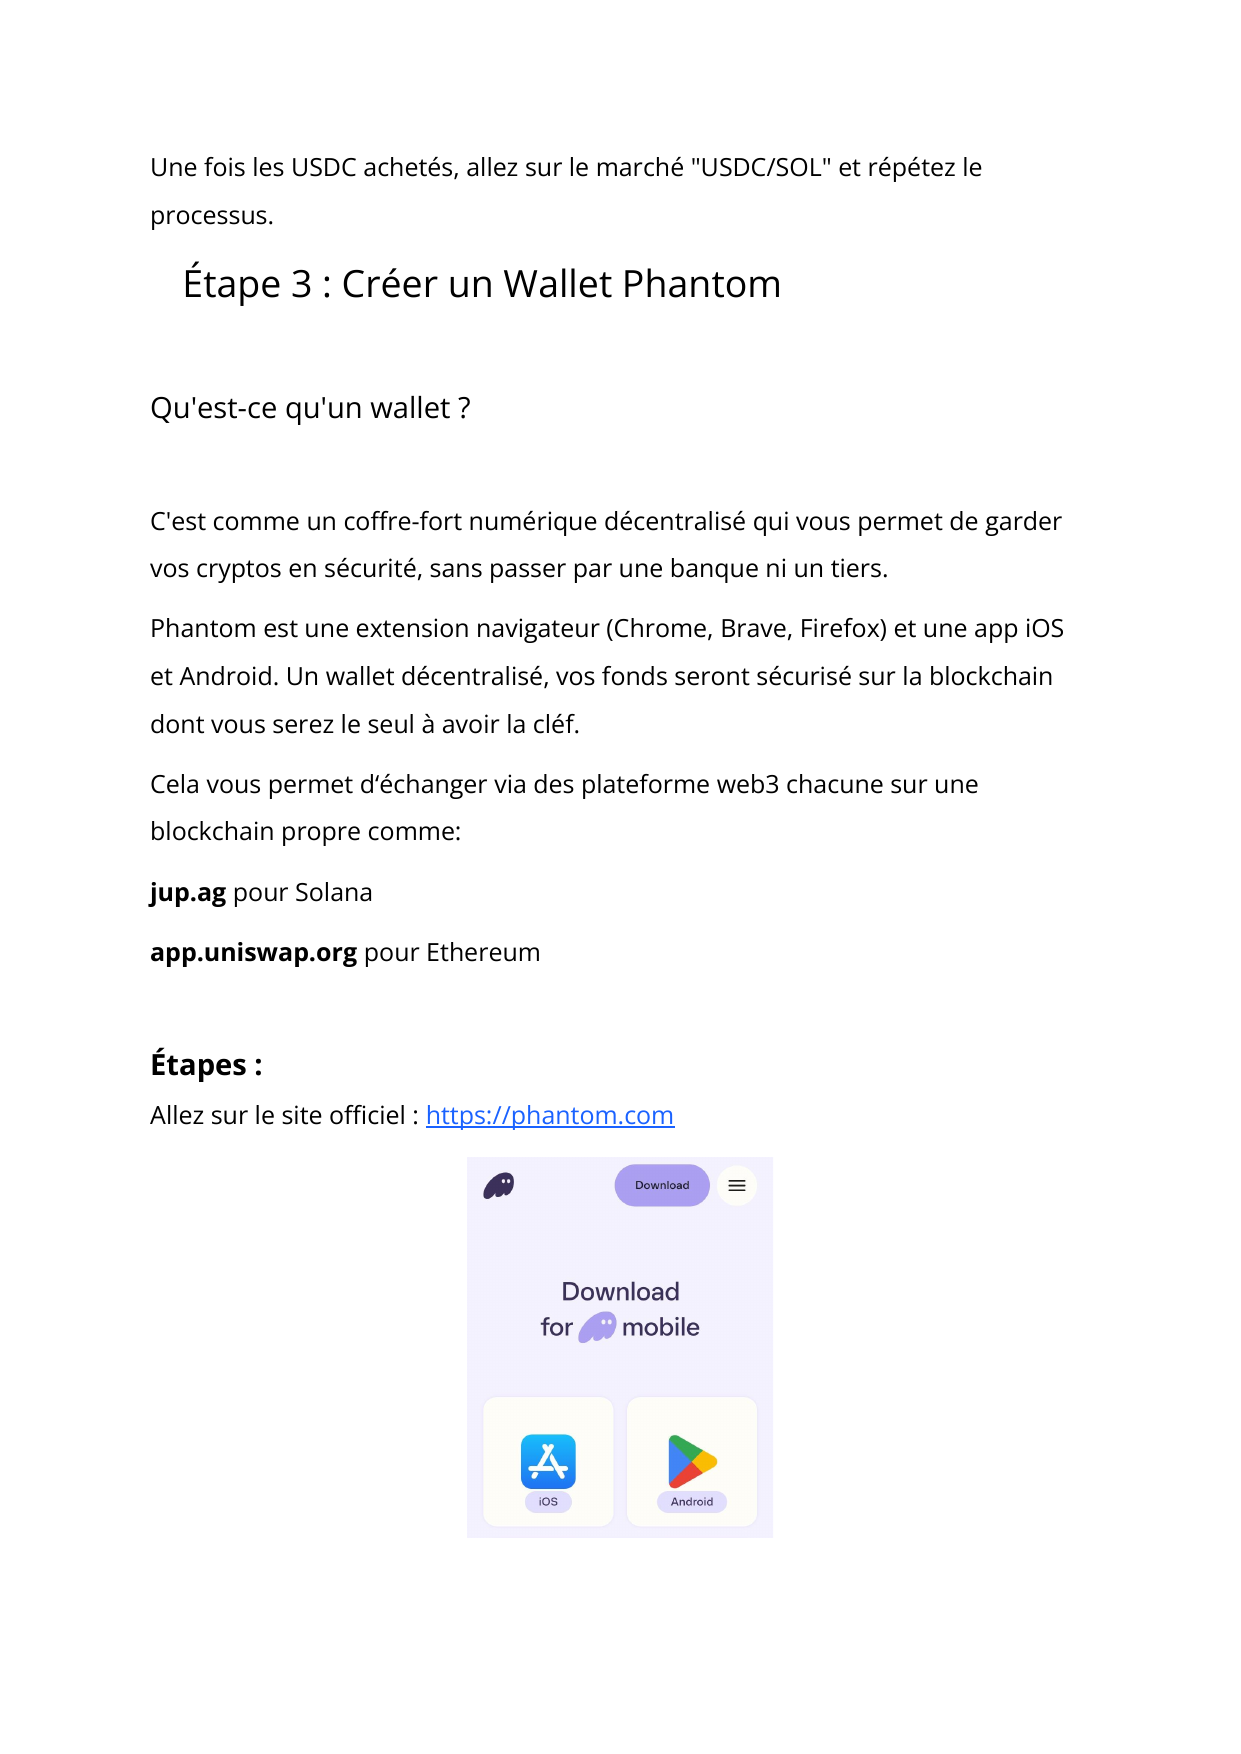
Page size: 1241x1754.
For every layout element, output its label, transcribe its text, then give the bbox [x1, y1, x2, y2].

text app.uniswap.org pour Ethereum [150, 934, 1090, 968]
text jup.ag pour Solana [150, 874, 1090, 908]
text Phantom est une extension navigateur (Chrome, Brave, Firefox) et une app iOS et Android. Un wallet décentralisé, vos fonds seront sécurisé sur la blockchain dont vous serez le seul à avoir la cléf. [150, 611, 1090, 740]
text C'est comme un coffre-fort numérique décentralisé qui vous permet de garder vos cryptos en sécurité, sans passer par une banque ni un tiers. [150, 456, 1090, 585]
text Cela vous permet d‘échanger via des plateforme web3 chacune sur une blockchain propre comme: [150, 766, 1090, 848]
text Qu'est-ce qu'un wallet ? [150, 388, 1090, 427]
picture [467, 1157, 774, 1538]
text Étapes : Allez sur le site officiel : https://phantom.com [150, 994, 1090, 1132]
text Une fois les USDC achetés, allez sur le marché "USDC/SOL" et répétez le processus. [150, 150, 1090, 232]
text 🦊 Étape 3 : Créer un Wallet Phantom [150, 258, 1090, 309]
